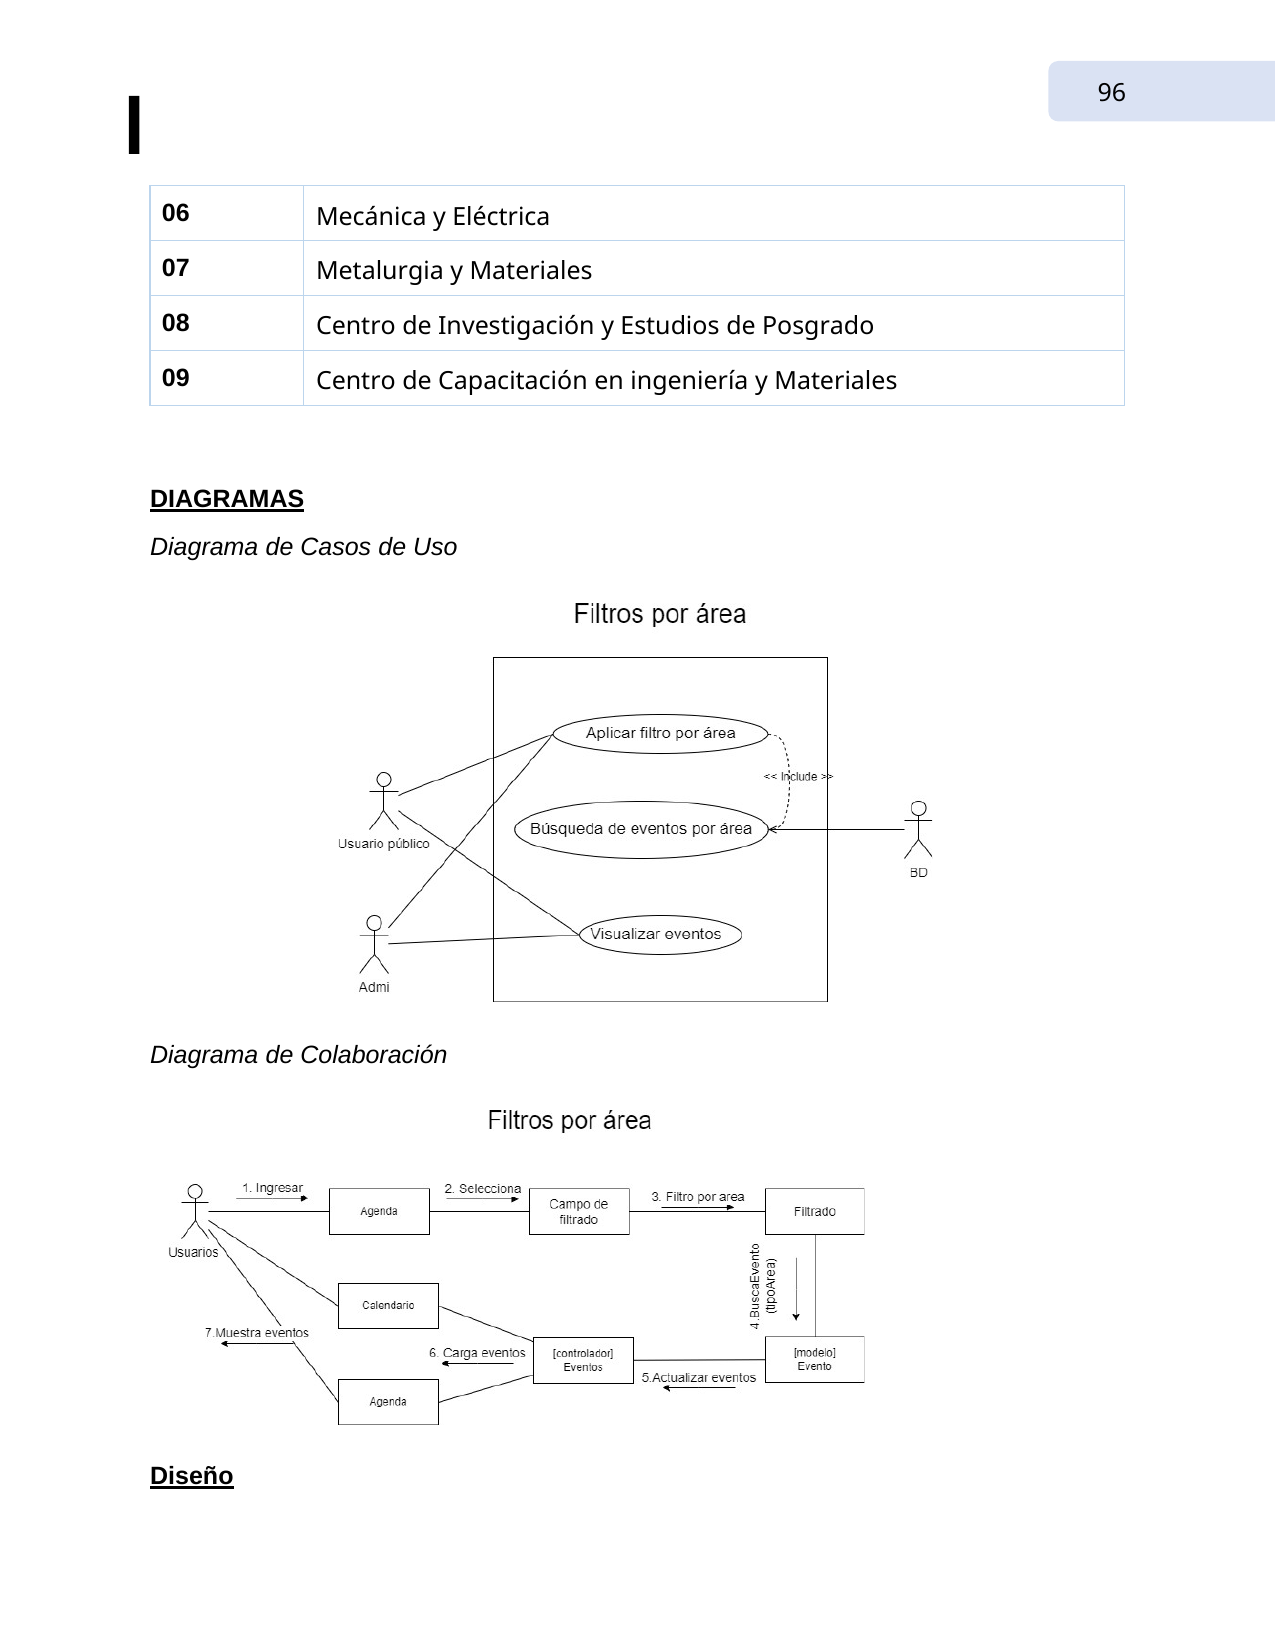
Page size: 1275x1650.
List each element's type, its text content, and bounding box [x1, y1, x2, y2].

picture [168, 1110, 865, 1425]
text Diagrama de Casos de Uso [150, 532, 1137, 561]
subtitle Diseño [150, 1461, 1137, 1490]
picture [338, 603, 933, 1002]
text Diagrama de Colaboración [150, 1040, 1137, 1068]
subtitle DIAGRAMAS [150, 484, 1137, 513]
